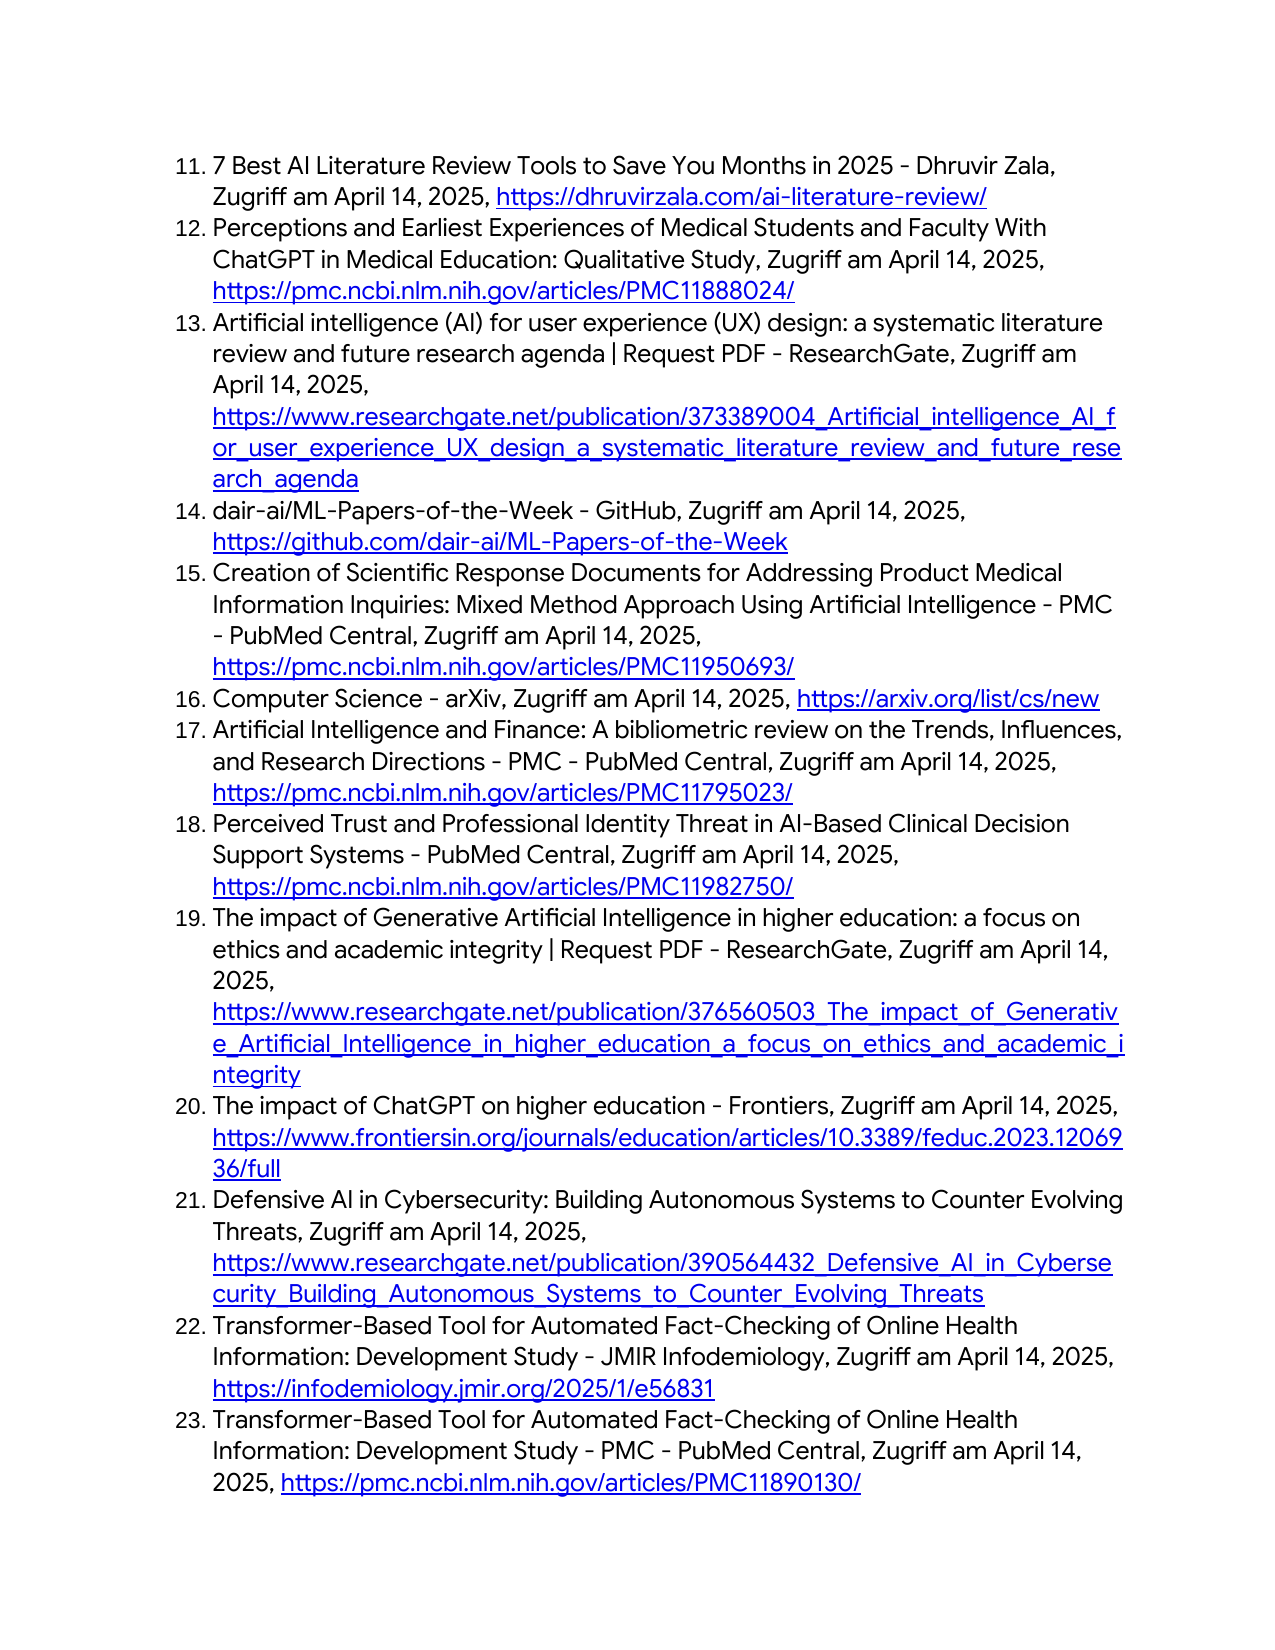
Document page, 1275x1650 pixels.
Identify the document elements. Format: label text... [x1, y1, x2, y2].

list Perceived Trust and Professional Identity Threat in AI-Based Clinical Decision Support Systems - PubMed Central, Zugriff am April 14, 2025, https://pmc.ncbi.nlm.nih.gov/articles/PMC11982750/ [175, 808, 1125, 902]
list The impact of ChatGPT on higher education - Frontiers, Zugriff am April 14, 2025, https://www.frontiersin.org/journals/education/articles/10.3389/feduc.2023.1206936/full [175, 1091, 1125, 1185]
list Artificial Intelligence and Finance: A bibliometric review on the Trends, Influences, and Research Directions - PMC - PubMed Central, Zugriff am April 14, 2025, https://pmc.ncbi.nlm.nih.gov/articles/PMC11795023/ [175, 714, 1125, 808]
list 7 Best AI Literature Review Tools to Save You Months in 2025 - Dhruvir Zala, Zugriff am April 14, 2025, https://dhruvirzala.com/ai-literature-review/ [175, 150, 1125, 213]
list Artificial intelligence (AI) for user experience (UX) design: a systematic literature review and future research agenda | Request PDF - ResearchGate, Zugriff am April 14, 2025, https://www.researchgate.net/publication/373389004_Artificial_intelligence_AI_for_user_experience_UX_design_a_systematic_literature_review_and_future_research_agenda [175, 307, 1125, 495]
list Transformer-Based Tool for Automated Fact-Checking of Online Health Information: Development Study - JMIR Infodemiology, Zugriff am April 14, 2025, https://infodemiology.jmir.org/2025/1/e56831 [175, 1310, 1125, 1404]
list Defensive AI in Cybersecurity: Building Autonomous Systems to Counter Evolving Threats, Zugriff am April 14, 2025, https://www.researchgate.net/publication/390564432_Defensive_AI_in_Cybersecurity_Building_Autonomous_Systems_to_Counter_Evolving_Threats [175, 1185, 1125, 1310]
list The impact of Generative Artificial Intelligence in higher education: a focus on ethics and academic integrity | Request PDF - ResearchGate, Zugriff am April 14, 2025, https://www.researchgate.net/publication/376560503_The_impact_of_Generative_Artificial_Intelligence_in_higher_education_a_focus_on_ethics_and_academic_integrity [175, 902, 1125, 1091]
list dair-ai/ML-Papers-of-the-Week - GitHub, Zugriff am April 14, 2025, https://github.com/dair-ai/ML-Papers-of-the-Week [175, 495, 1125, 558]
list Transformer-Based Tool for Automated Fact-Checking of Online Health Information: Development Study - PMC - PubMed Central, Zugriff am April 14, 2025, https://pmc.ncbi.nlm.nih.gov/articles/PMC11890130/ [175, 1404, 1125, 1498]
list Creation of Scientific Response Documents for Addressing Product Medical Information Inquiries: Mixed Method Approach Using Artificial Intelligence - PMC - PubMed Central, Zugriff am April 14, 2025, https://pmc.ncbi.nlm.nih.gov/articles/PMC11950693/ [175, 558, 1125, 683]
list Perceptions and Earliest Experiences of Medical Students and Faculty With ChatGPT in Medical Education: Qualitative Study, Zugriff am April 14, 2025, https://pmc.ncbi.nlm.nih.gov/articles/PMC11888024/ [175, 213, 1125, 307]
list Computer Science - arXiv, Zugriff am April 14, 2025, https://arxiv.org/list/cs/new [175, 683, 1125, 714]
